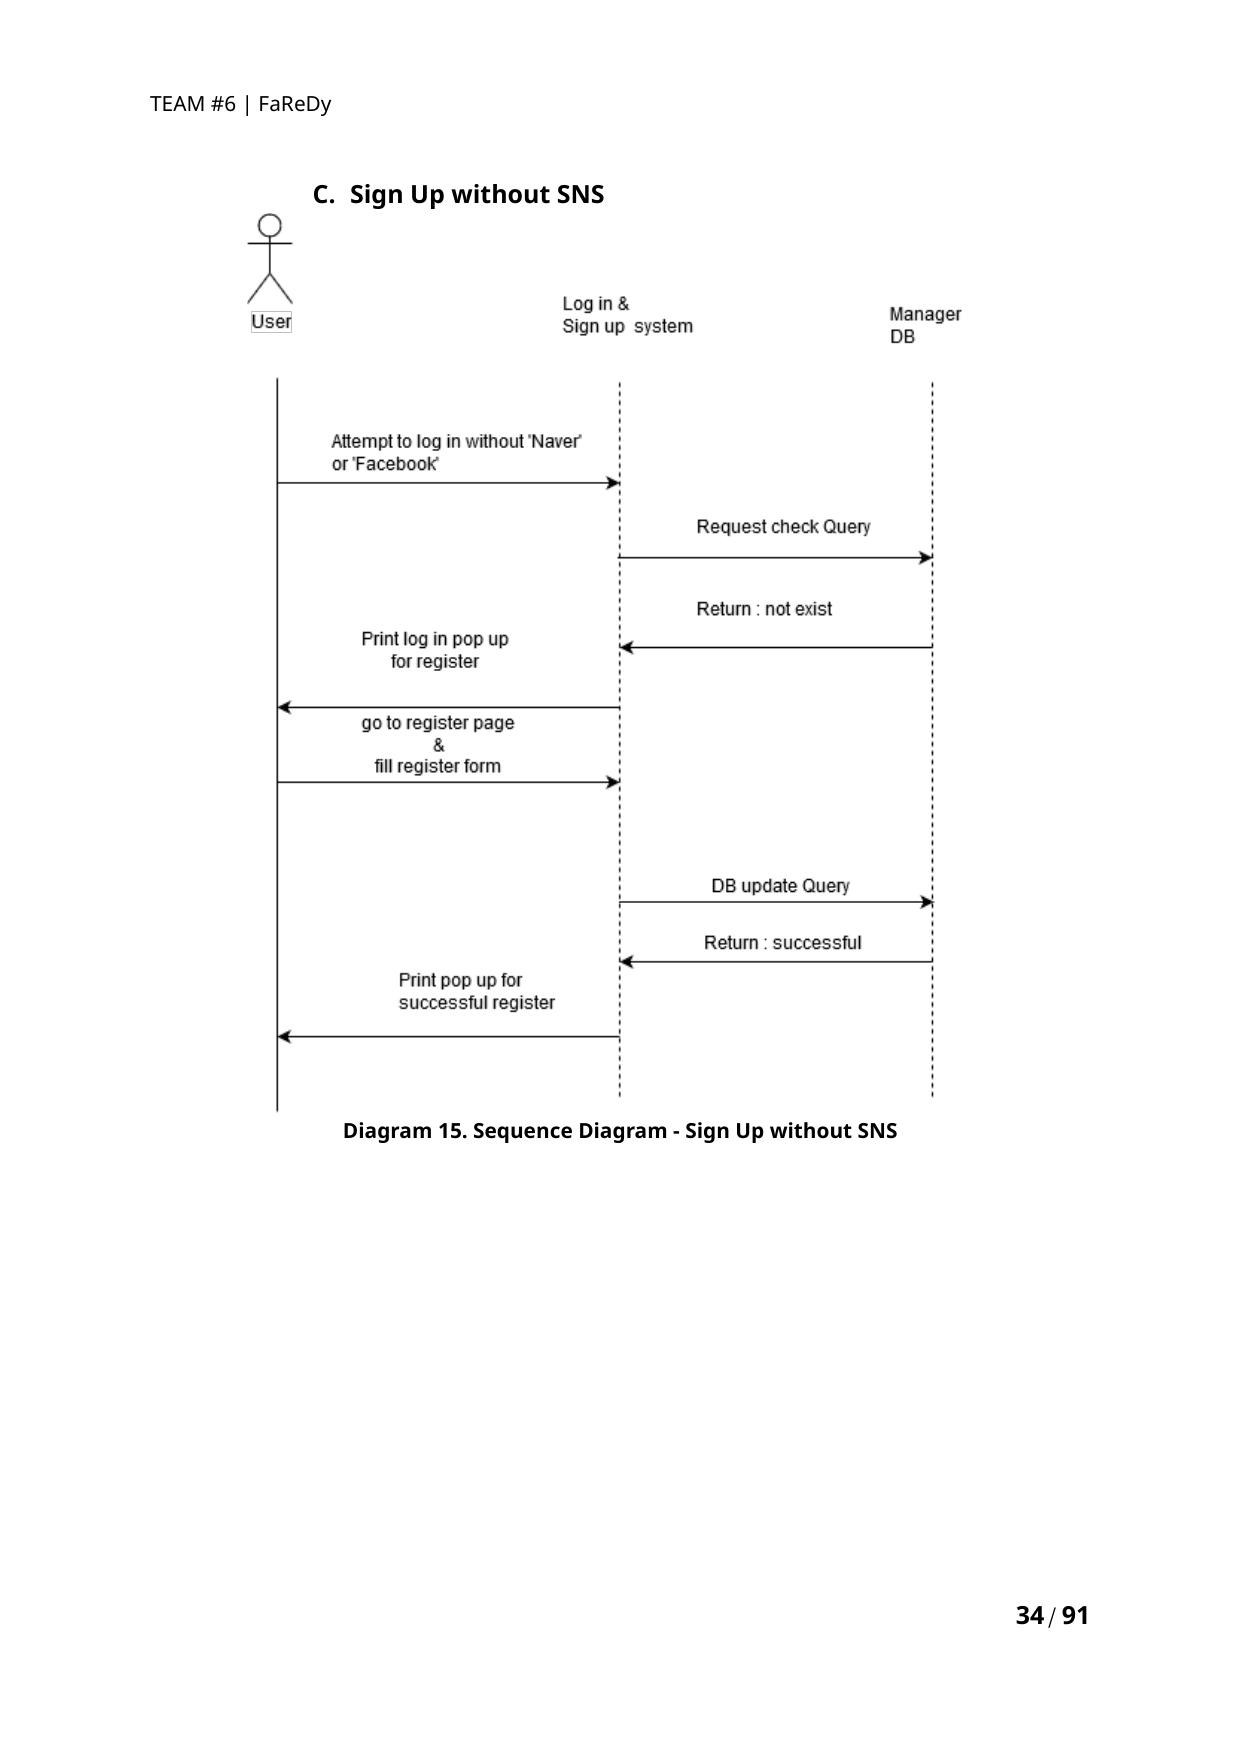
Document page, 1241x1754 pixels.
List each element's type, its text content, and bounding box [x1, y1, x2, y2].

picture [247, 213, 993, 1114]
list Sign Up without SNS [312, 177, 1090, 211]
text Diagram 15. Sequence Diagram - Sign Up without SNS [150, 1116, 1090, 1144]
